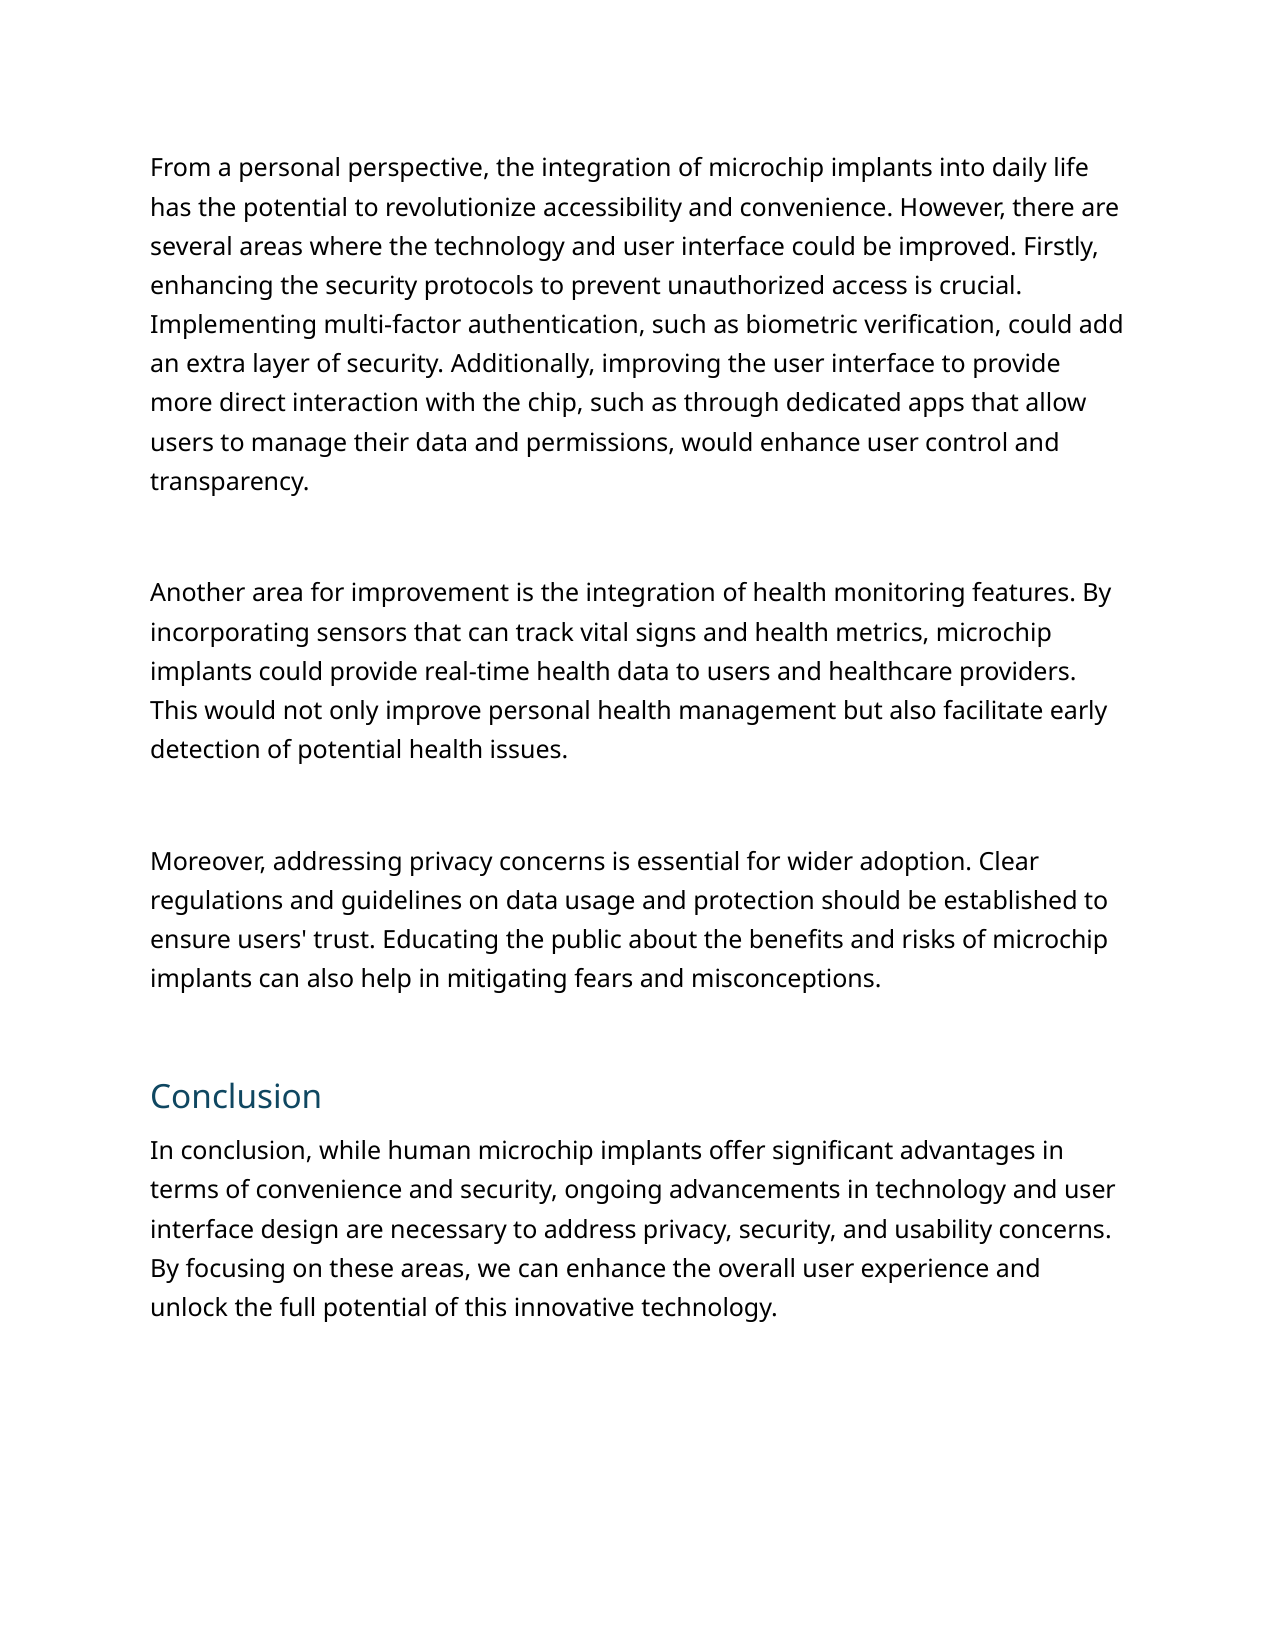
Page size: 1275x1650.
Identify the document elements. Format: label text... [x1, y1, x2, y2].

text Moreover, addressing privacy concerns is essential for wider adoption. Clear regulations and guidelines on data usage and protection should be established to ensure users' trust. Educating the public about the benefits and risks of microchip implants can also help in mitigating fears and misconceptions. [150, 843, 1125, 995]
subtitle Conclusion [150, 1072, 1125, 1118]
text In conclusion, while human microchip implants offer significant advantages in terms of convenience and security, ongoing advancements in technology and user interface design are necessary to address privacy, security, and usability concerns. By focusing on these areas, we can enhance the overall user experience and unlock the full potential of this innovative technology. [150, 1133, 1125, 1324]
text From a personal perspective, the integration of microchip implants into daily life has the potential to revolutionize accessibility and convenience. However, there are several areas where the technology and user interface could be improved. Firstly, enhancing the security protocols to prevent unauthorized access is crucial. Implementing multi-factor authentication, such as biometric verification, could add an extra layer of security. Additionally, improving the user interface to provide more direct interaction with the chip, such as through dedicated apps that allow users to manage their data and permissions, would enhance user control and transparency. [150, 150, 1125, 497]
text Another area for improvement is the integration of health monitoring features. By incorporating sensors that can track vital signs and health metrics, microchip implants could provide real-time health data to users and healthcare providers. This would not only improve personal health management but also facilitate early detection of potential health issues. [150, 575, 1125, 766]
